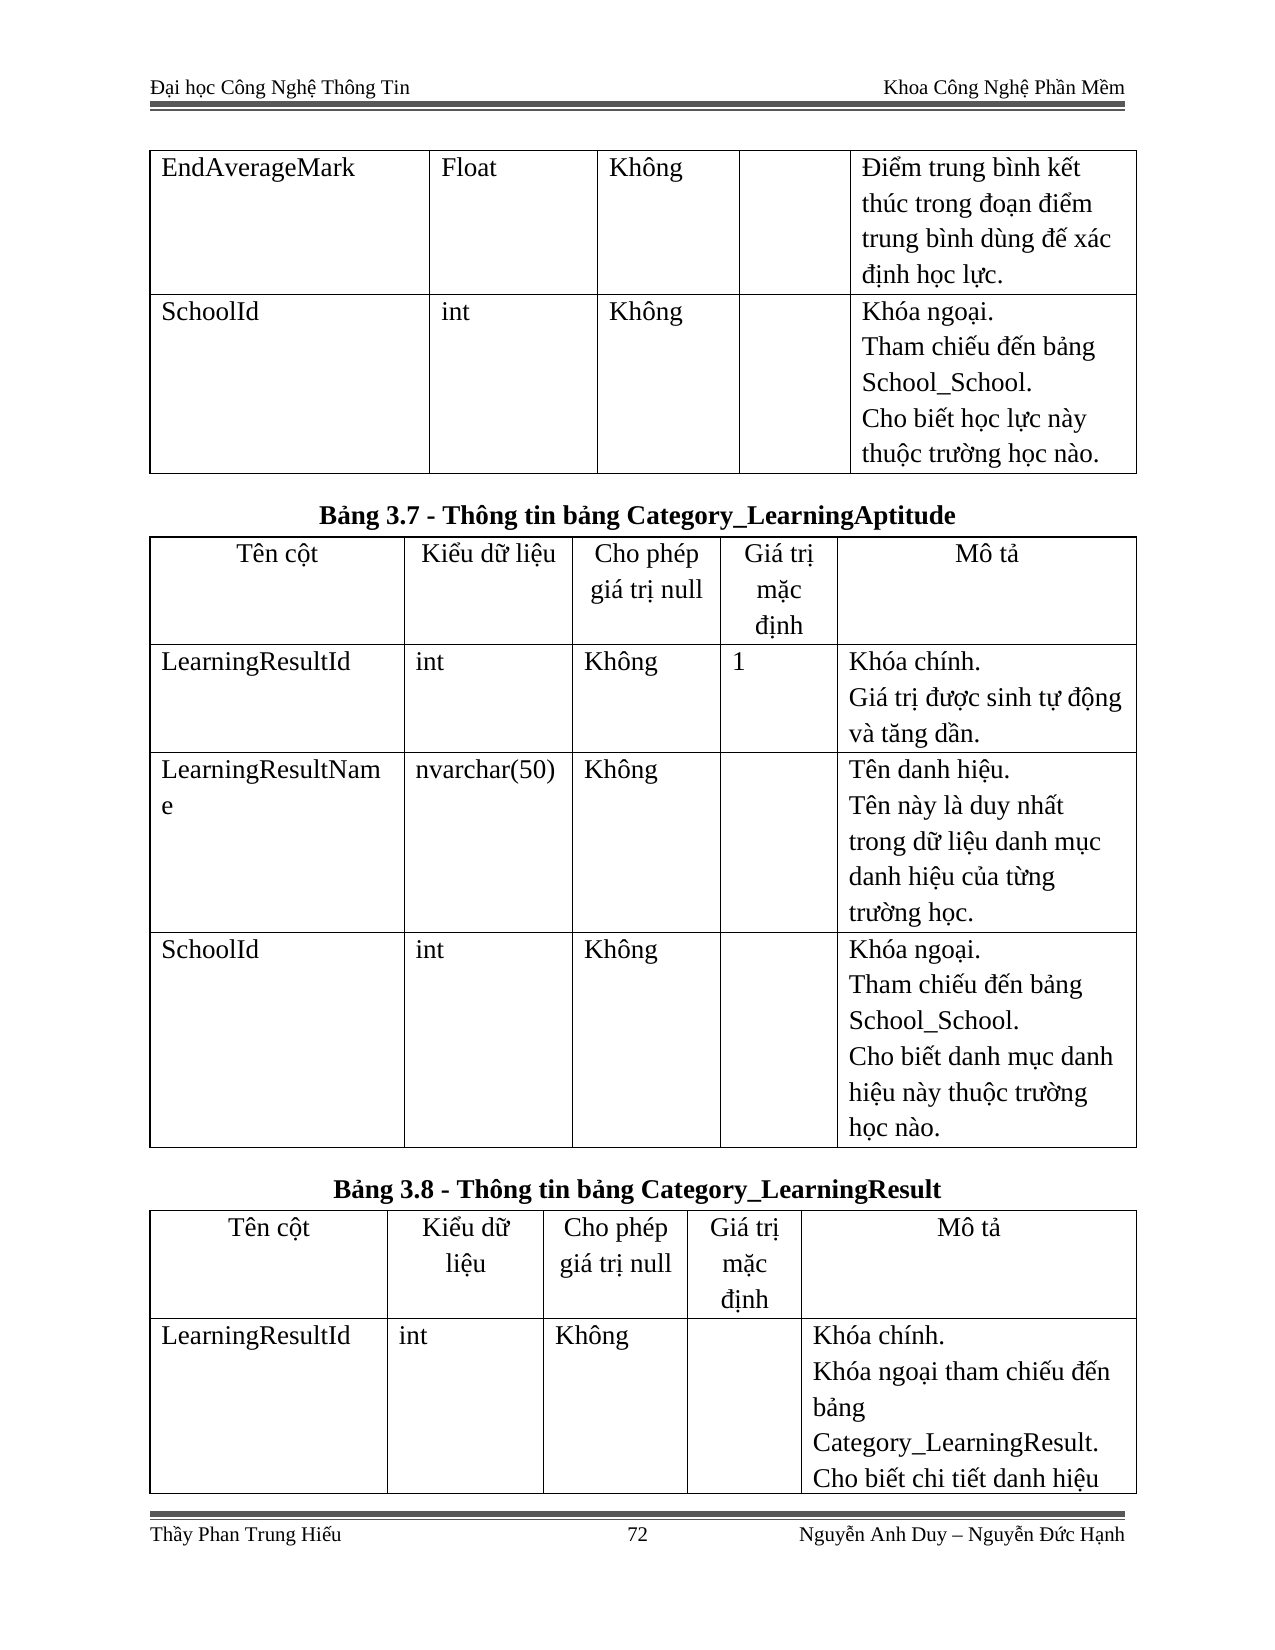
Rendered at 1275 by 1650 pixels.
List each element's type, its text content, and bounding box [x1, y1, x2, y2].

table_header Tên cột [151, 1211, 387, 1318]
subtitle Bảng 3.8 - Thông tin bảng Category_LearningResult [150, 1173, 1125, 1204]
table_cell Float [430, 151, 597, 294]
table_cell [721, 933, 837, 1147]
table_header Kiểu dữ liệu [405, 538, 572, 644]
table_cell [802, 1319, 1136, 1493]
table_cell [688, 1319, 801, 1493]
table_cell LearningResultName [151, 753, 404, 932]
table_cell int [405, 645, 572, 752]
table_header Mô tả [838, 538, 1136, 644]
table_cell Không [573, 753, 720, 932]
table_cell int [405, 933, 572, 1147]
table_cell SchoolId [151, 295, 429, 473]
table_cell Không [573, 645, 720, 752]
table_cell Không [598, 151, 739, 294]
table_cell LearningResultId [151, 645, 404, 752]
table_header Mô tả [802, 1211, 1136, 1318]
table_cell nvarchar(50) [405, 753, 572, 932]
table_cell Điểm trung bình kết thúc trong đoạn điểm trung bình dùng đế xác định học lực. [851, 151, 1136, 294]
table_cell [740, 151, 850, 294]
table_cell Không [598, 295, 739, 473]
table_header Tên cột [151, 538, 404, 644]
table_cell [721, 753, 837, 932]
table_cell 1 [721, 645, 837, 752]
table_header Cho phép giá trị null [544, 1211, 687, 1318]
table_cell Khóa ngoại. Tham chiếu đến bảng School_School. Cho biết học lực này thuộc trường học nào. [851, 295, 1136, 473]
table_cell Khóa ngoại. Tham chiếu đến bảng School_School. Cho biết danh mục danh hiệu này thuộc trường học nào. [838, 933, 1136, 1147]
table_cell Không [573, 933, 720, 1147]
table_cell Không [544, 1319, 687, 1493]
table_header Cho phép giá trị null [573, 538, 720, 644]
table_cell int [388, 1319, 543, 1493]
table_header Giá trị mặc định [688, 1211, 801, 1318]
table_cell LearningResultId [151, 1319, 387, 1493]
table_header Giá trị mặc định [721, 538, 837, 644]
table_cell Tên danh hiệu. Tên này là duy nhất trong dữ liệu danh mục danh hiệu của từng trường học. [838, 753, 1136, 932]
table_cell EndAverageMark [151, 151, 429, 294]
table_cell SchoolId [151, 933, 404, 1147]
table_cell Khóa chính. Giá trị được sinh tự động và tăng dần. [838, 645, 1136, 752]
table_header Kiểu dữ liệu [388, 1211, 543, 1318]
subtitle Bảng 3.7 - Thông tin bảng Category_LearningAptitude [150, 499, 1125, 530]
table_cell [740, 295, 850, 473]
table_cell int [430, 295, 597, 473]
